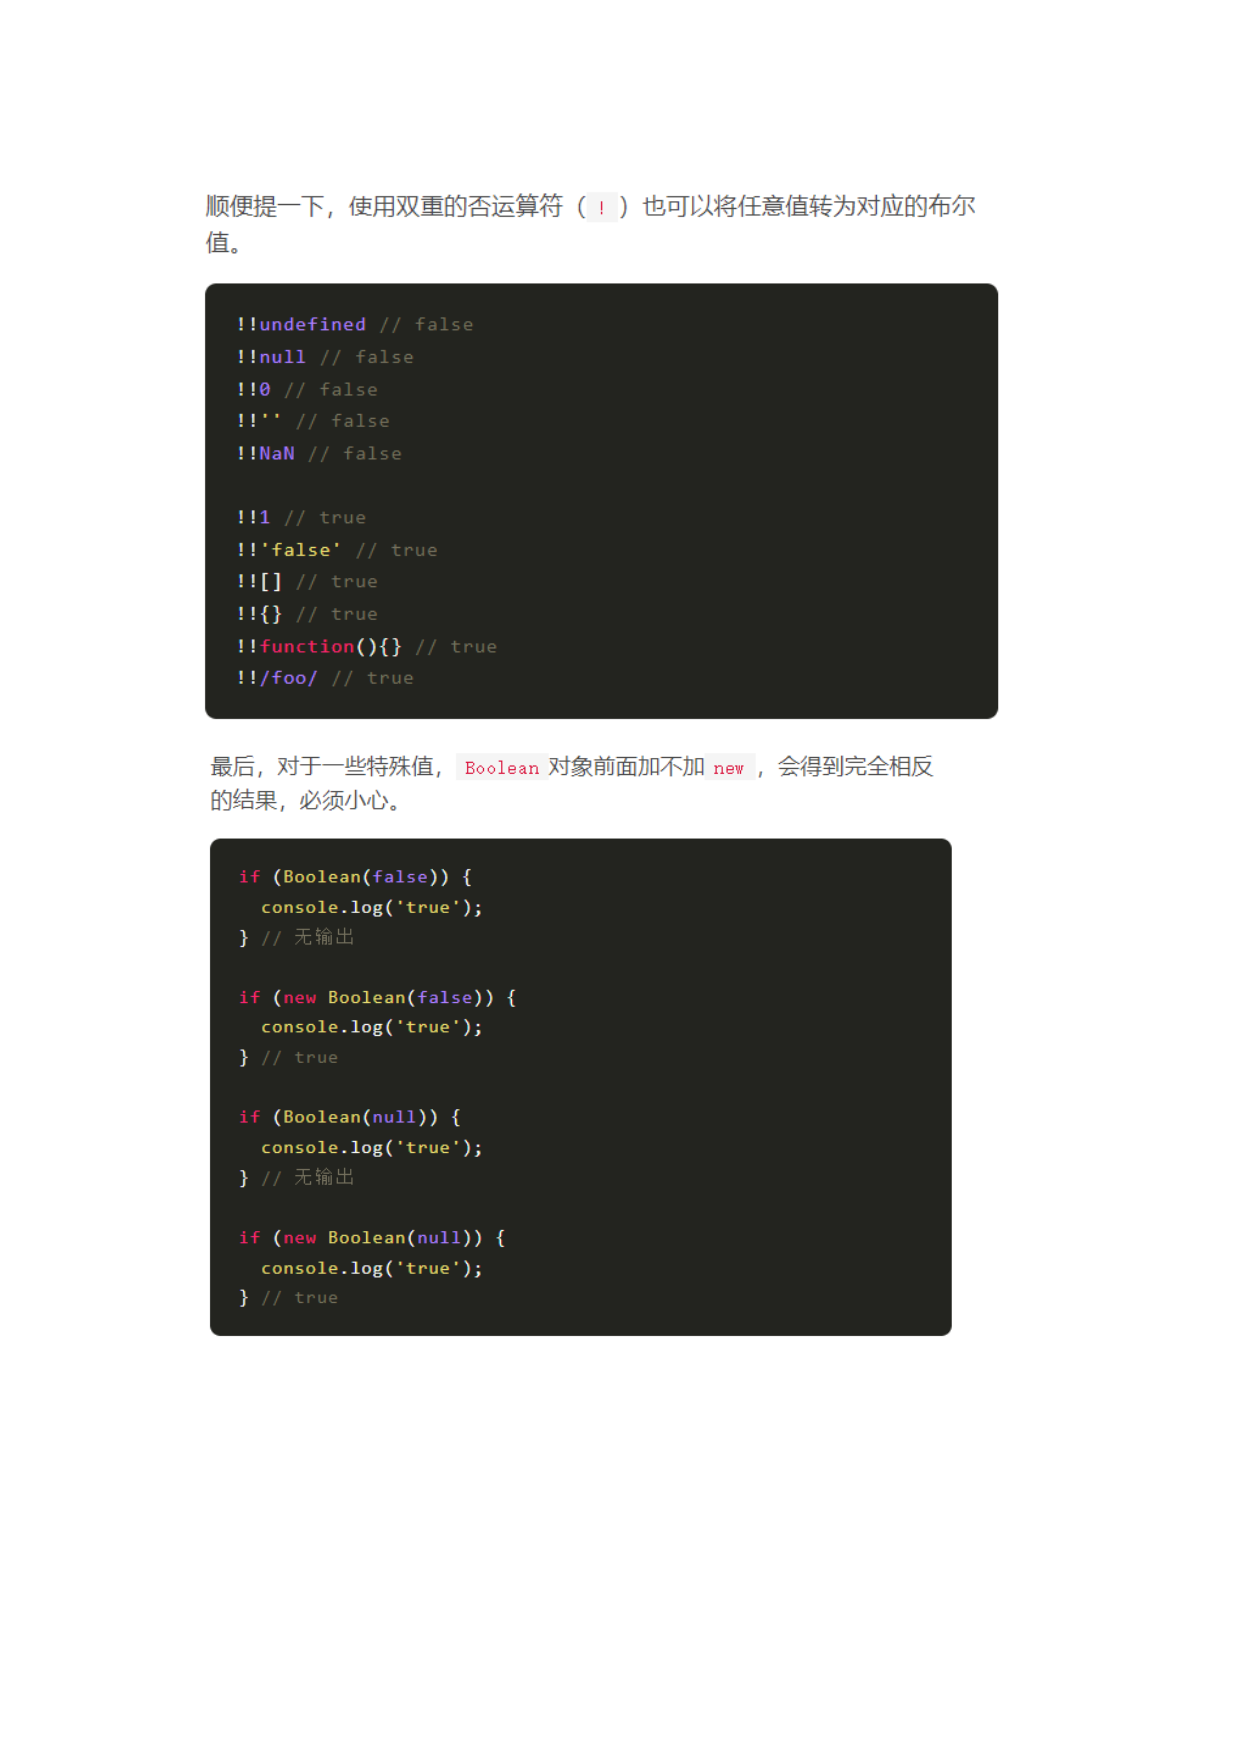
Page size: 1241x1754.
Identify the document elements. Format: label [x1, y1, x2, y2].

picture [187, 747, 1053, 1369]
picture [187, 162, 1053, 740]
